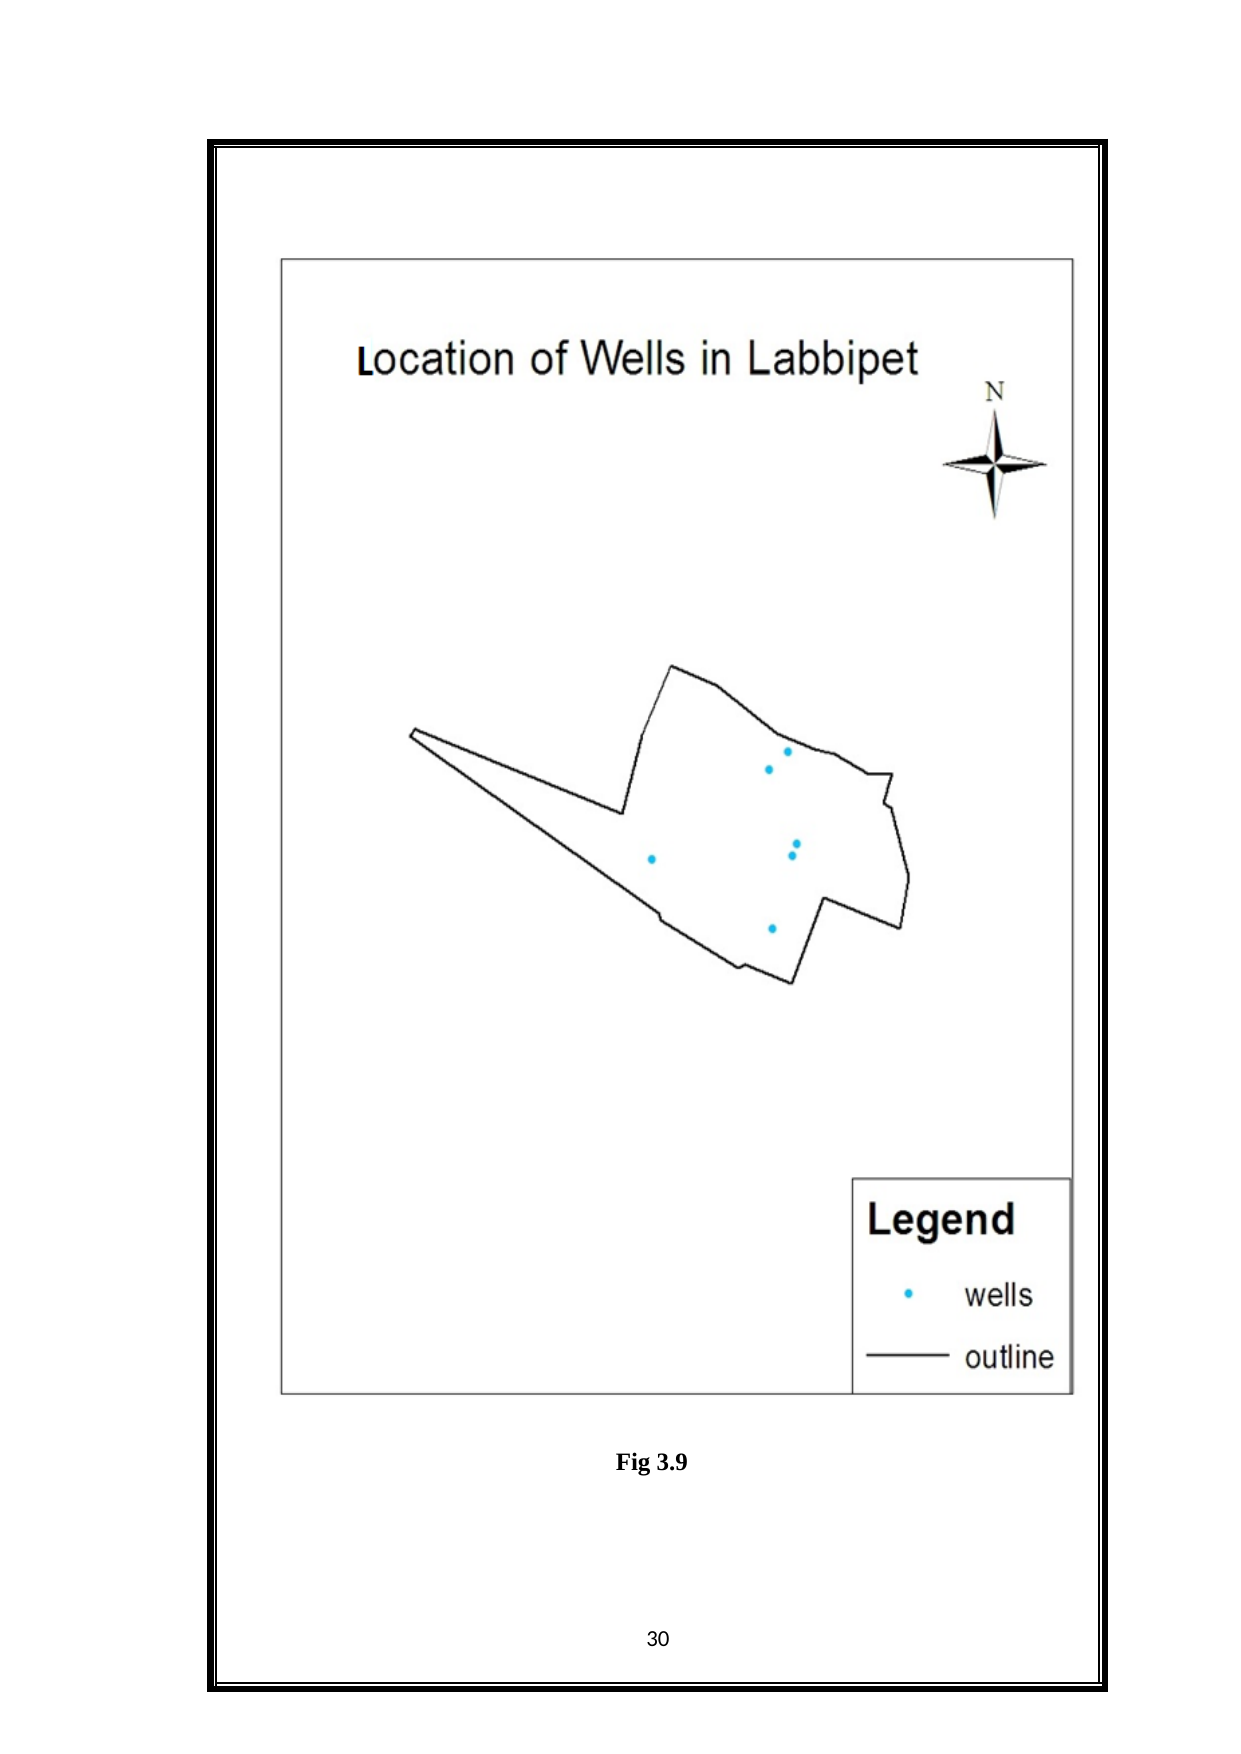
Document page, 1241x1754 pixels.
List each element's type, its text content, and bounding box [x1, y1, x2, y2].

picture [253, 252, 1096, 1422]
text Fig 3.9 [253, 1447, 1050, 1476]
